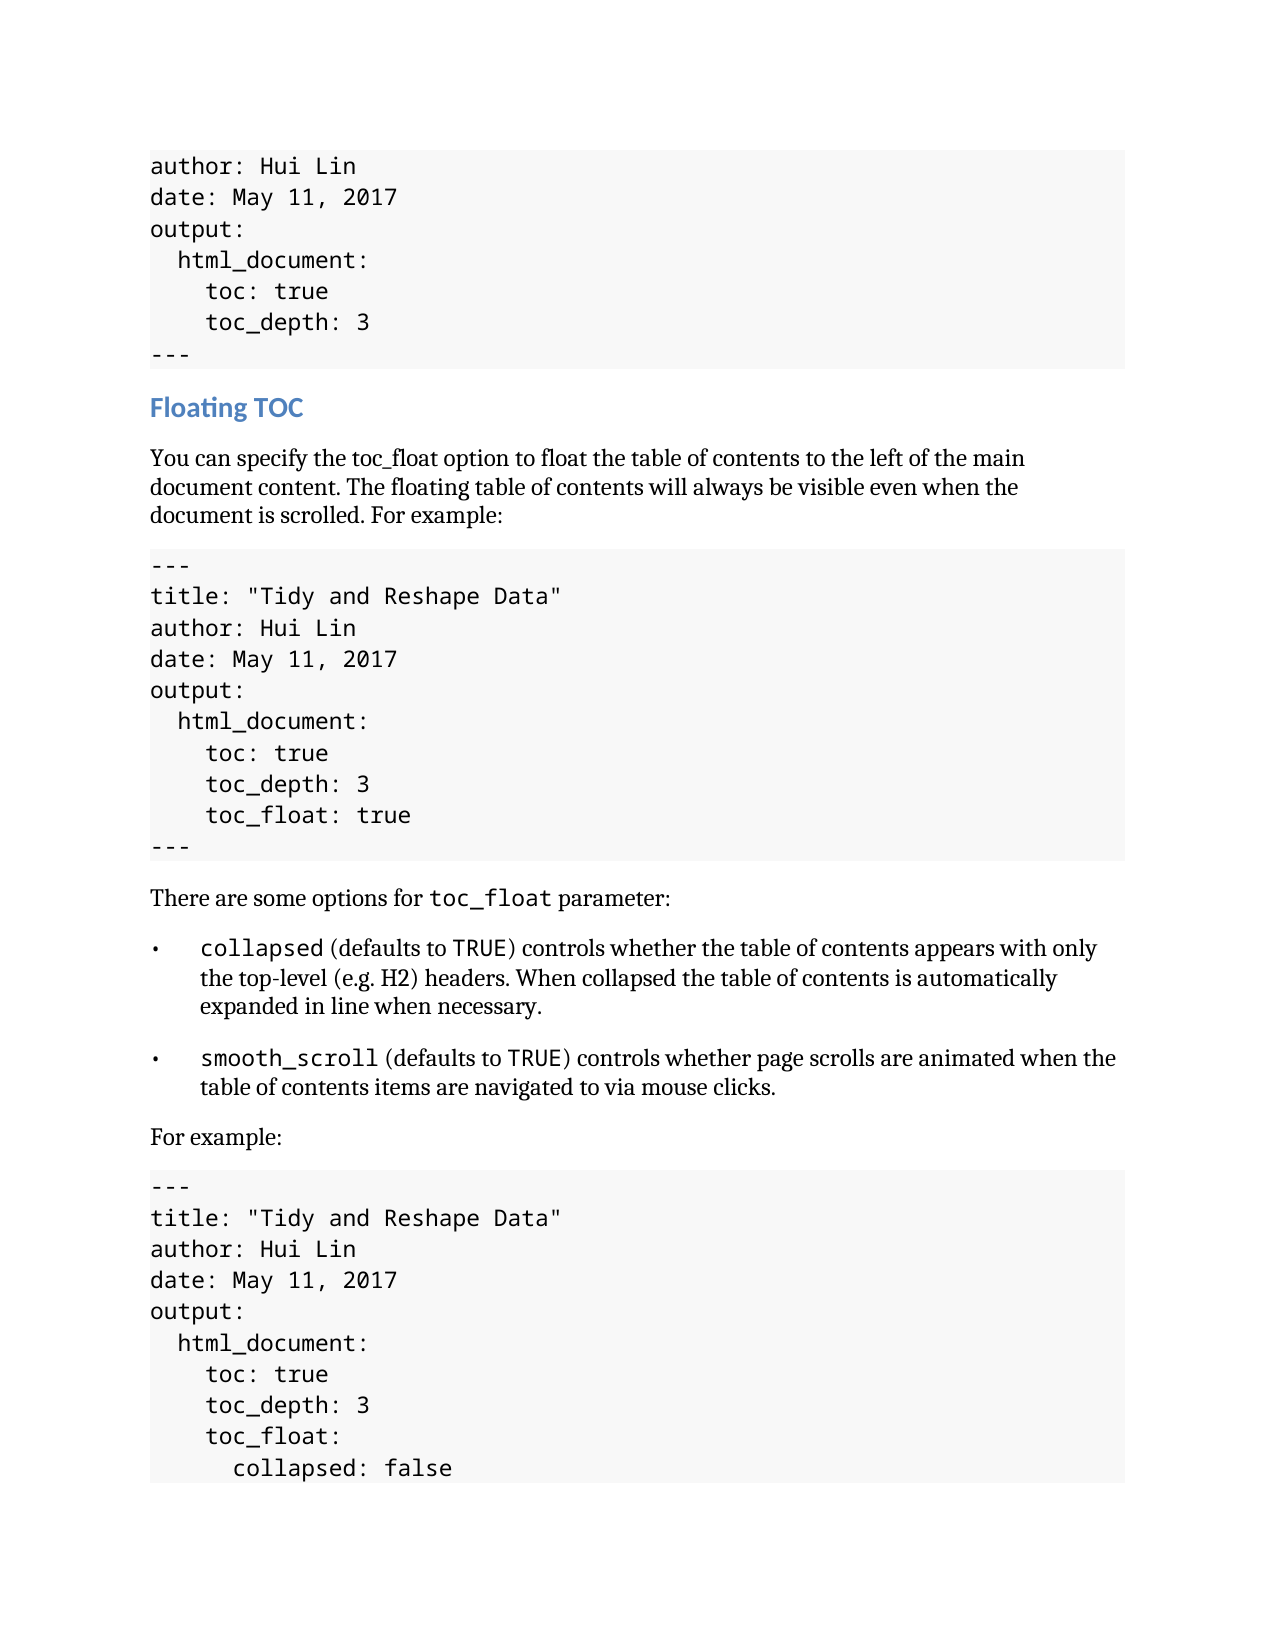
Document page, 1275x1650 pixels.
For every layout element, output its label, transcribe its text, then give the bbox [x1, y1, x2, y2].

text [150, 150, 1125, 369]
text --- title: "Tidy and Reshape Data" author: Hui Lin date: May 11, 2017 output: html_document: toc: true toc_depth: 3 toc_float: true --- [150, 549, 1125, 861]
list collapsed (defaults to TRUE) controls whether the table of contents appears with only the top-level (e.g. H2) headers. When collapsed the table of contents is automatically expanded in line when necessary. [150, 932, 1125, 1021]
text For example: [150, 1123, 1125, 1151]
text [150, 1170, 1125, 1483]
text There are some options for toc_float parameter: [150, 882, 1125, 913]
text You can specify the toc_float option to float the table of contents to the left of the main document content. The floating table of contents will always be visible even when the document is scrolled. For example: [150, 444, 1125, 530]
list smooth_scroll (defaults to TRUE) controls whether page scrolls are animated when the table of contents items are navigated to via mouse clicks. [150, 1042, 1125, 1102]
subtitle Floating TOC [150, 389, 1125, 425]
